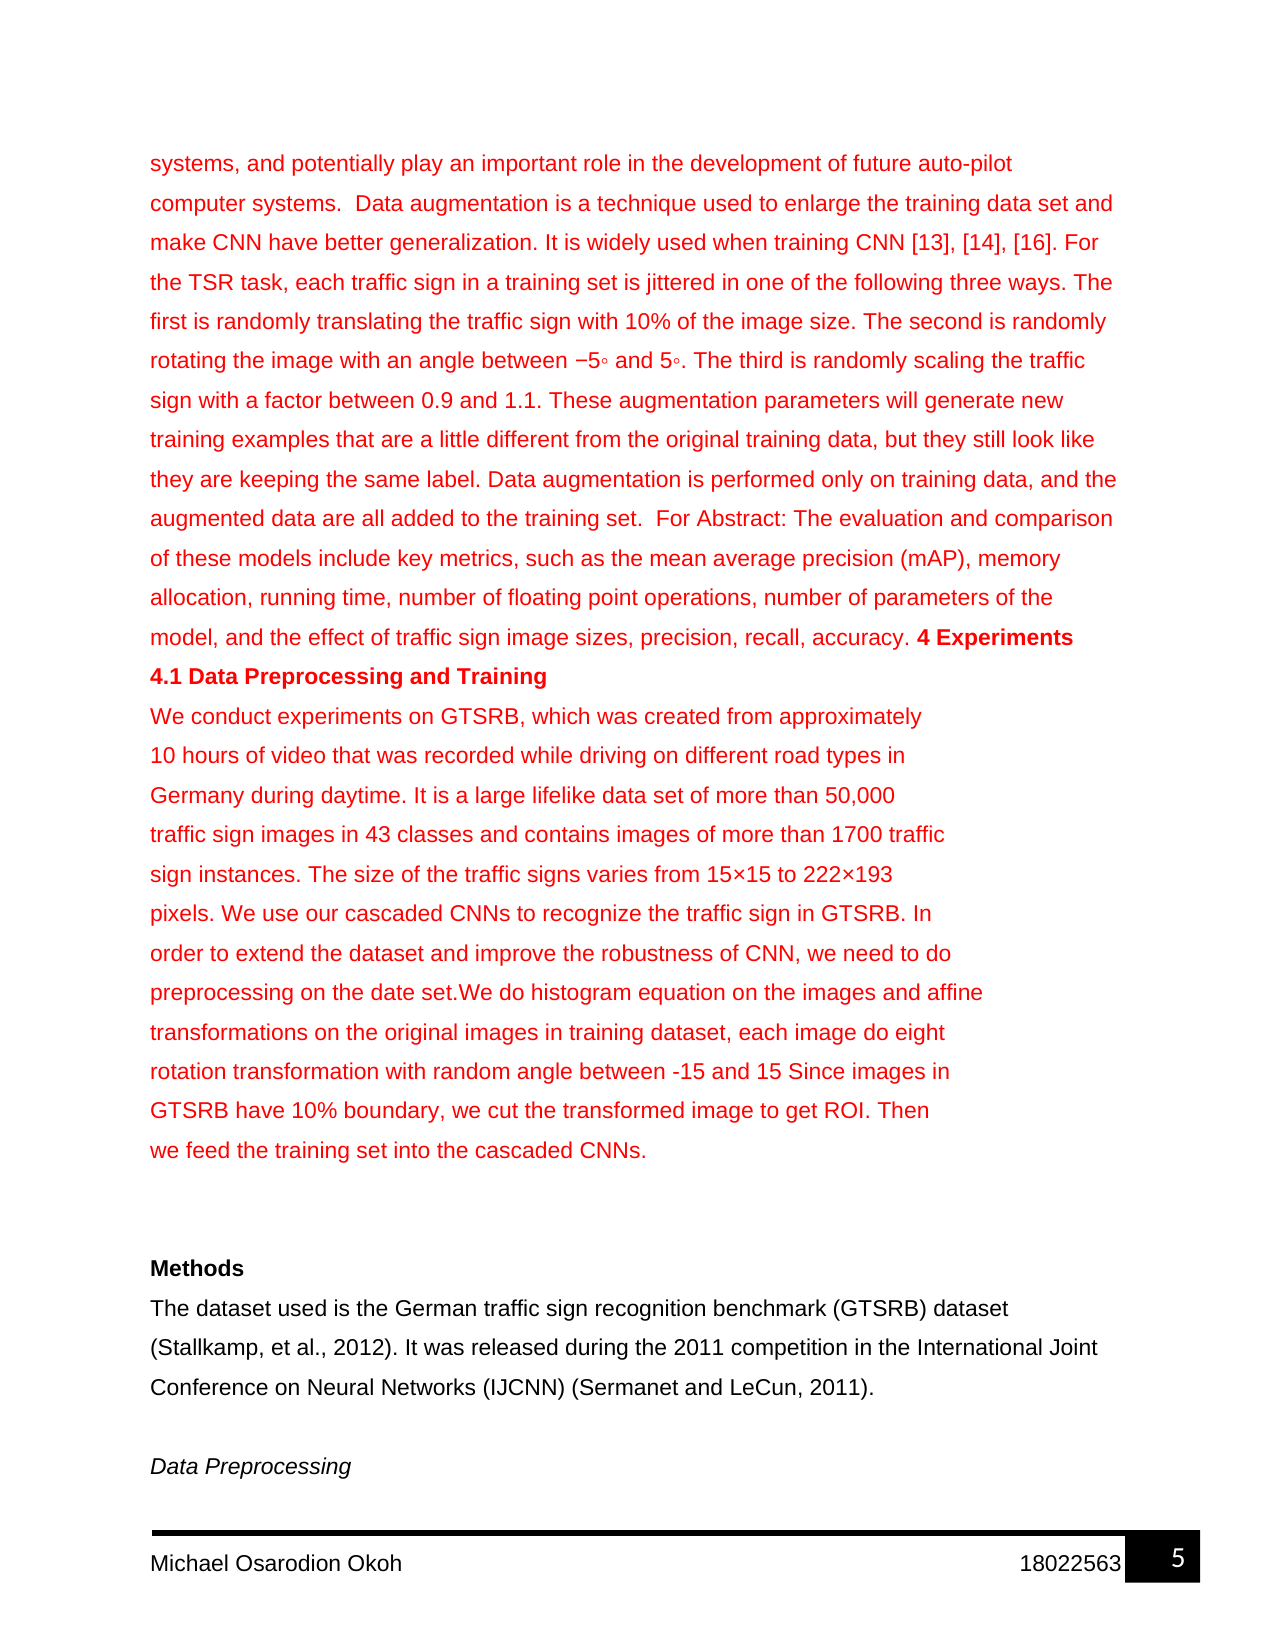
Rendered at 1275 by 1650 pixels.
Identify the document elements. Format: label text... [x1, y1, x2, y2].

text Methods [150, 1255, 1125, 1282]
text we feed the training set into the cascaded CNNs. [150, 1137, 1125, 1163]
text We conduct experiments on GTSRB, which was created from approximately [150, 703, 1125, 729]
text computer systems. Data augmentation is a technique used to enlarge the training data set and make CNN have better generalization. It is widely used when training CNN [13], [14], [16]. For the TSR task, each traffic sign in a training set is jittered in one of the following three ways. The first is randomly translating the traffic sign with 10% of the image size. The second is randomly rotating the image with an angle between −5◦ and 5◦. The third is randomly scaling the traffic sign with a factor between 0.9 and 1.1. These augmentation parameters will generate new training examples that are a little different from the original training data, but they still look like they are keeping the same label. Data augmentation is performed only on training data, and the [150, 189, 1125, 492]
text preprocessing on the date set.We do histogram equation on the images and affine [150, 979, 1125, 1005]
text GTSRB have 10% boundary, we cut the transformed image to get ROI. Then [150, 1097, 1125, 1124]
text Data Preprocessing [150, 1453, 1125, 1479]
text 4.1 Data Preprocessing and Training [150, 663, 1125, 689]
text transformations on the original images in training dataset, each image do eight [150, 1018, 1125, 1045]
text pixels. We use our cascaded CNNs to recognize the traffic sign in GTSRB. In [150, 900, 1125, 926]
text order to extend the dataset and improve the robustness of CNN, we need to do [150, 939, 1125, 966]
text rotation transformation with random angle between -15 and 15 Since images in [150, 1058, 1125, 1084]
text traffic sign images in 43 classes and contains images of more than 1700 traffic [150, 821, 1125, 847]
text 10 hours of video that was recorded while driving on different road types in [150, 742, 1125, 768]
text The dataset used is the German traffic sign recognition benchmark (GTSRB) dataset (Stallkamp, et al., 2012). It was released during the 2011 competition in the International Joint Conference on Neural Networks (IJCNN) (Sermanet and LeCun, 2011). [150, 1295, 1125, 1400]
text sign instances. The size of the traffic signs varies from 15×15 to 222×193 [150, 861, 1125, 887]
text augmented data are all added to the training set. For Abstract: The evaluation and comparison of these models include key metrics, such as the mean average precision (mAP), memory allocation, running time, number of floating point operations, number of parameters of the model, and the effect of traffic sign image sizes, precision, recall, accuracy. 4 Experiments [150, 505, 1125, 650]
text systems, and potentially play an important role in the development of future auto-pilot [150, 150, 1125, 176]
text Germany during daytime. It is a large lifelike data set of more than 50,000 [150, 782, 1125, 808]
